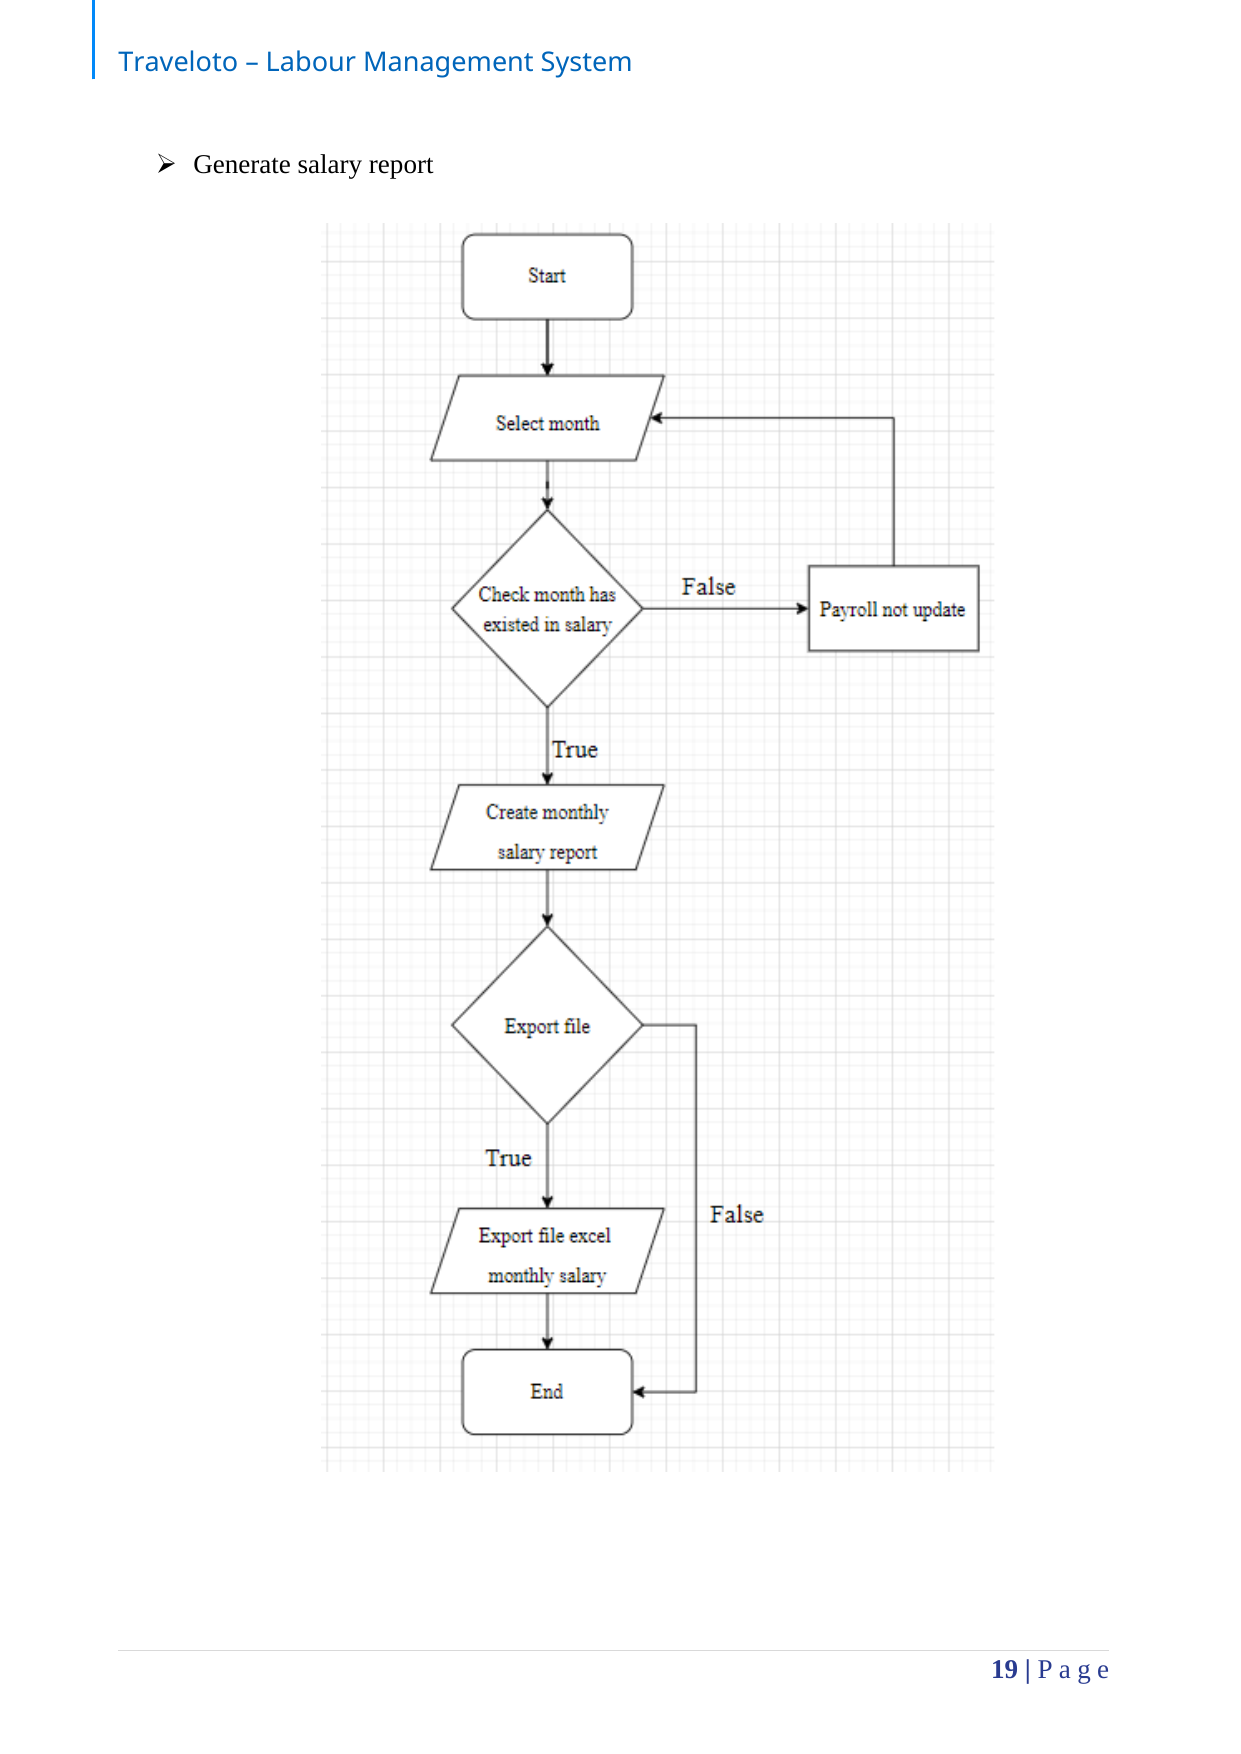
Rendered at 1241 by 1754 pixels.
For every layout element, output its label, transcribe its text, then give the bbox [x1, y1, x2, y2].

list Generate salary report [156, 148, 1122, 179]
picture [321, 223, 995, 1472]
